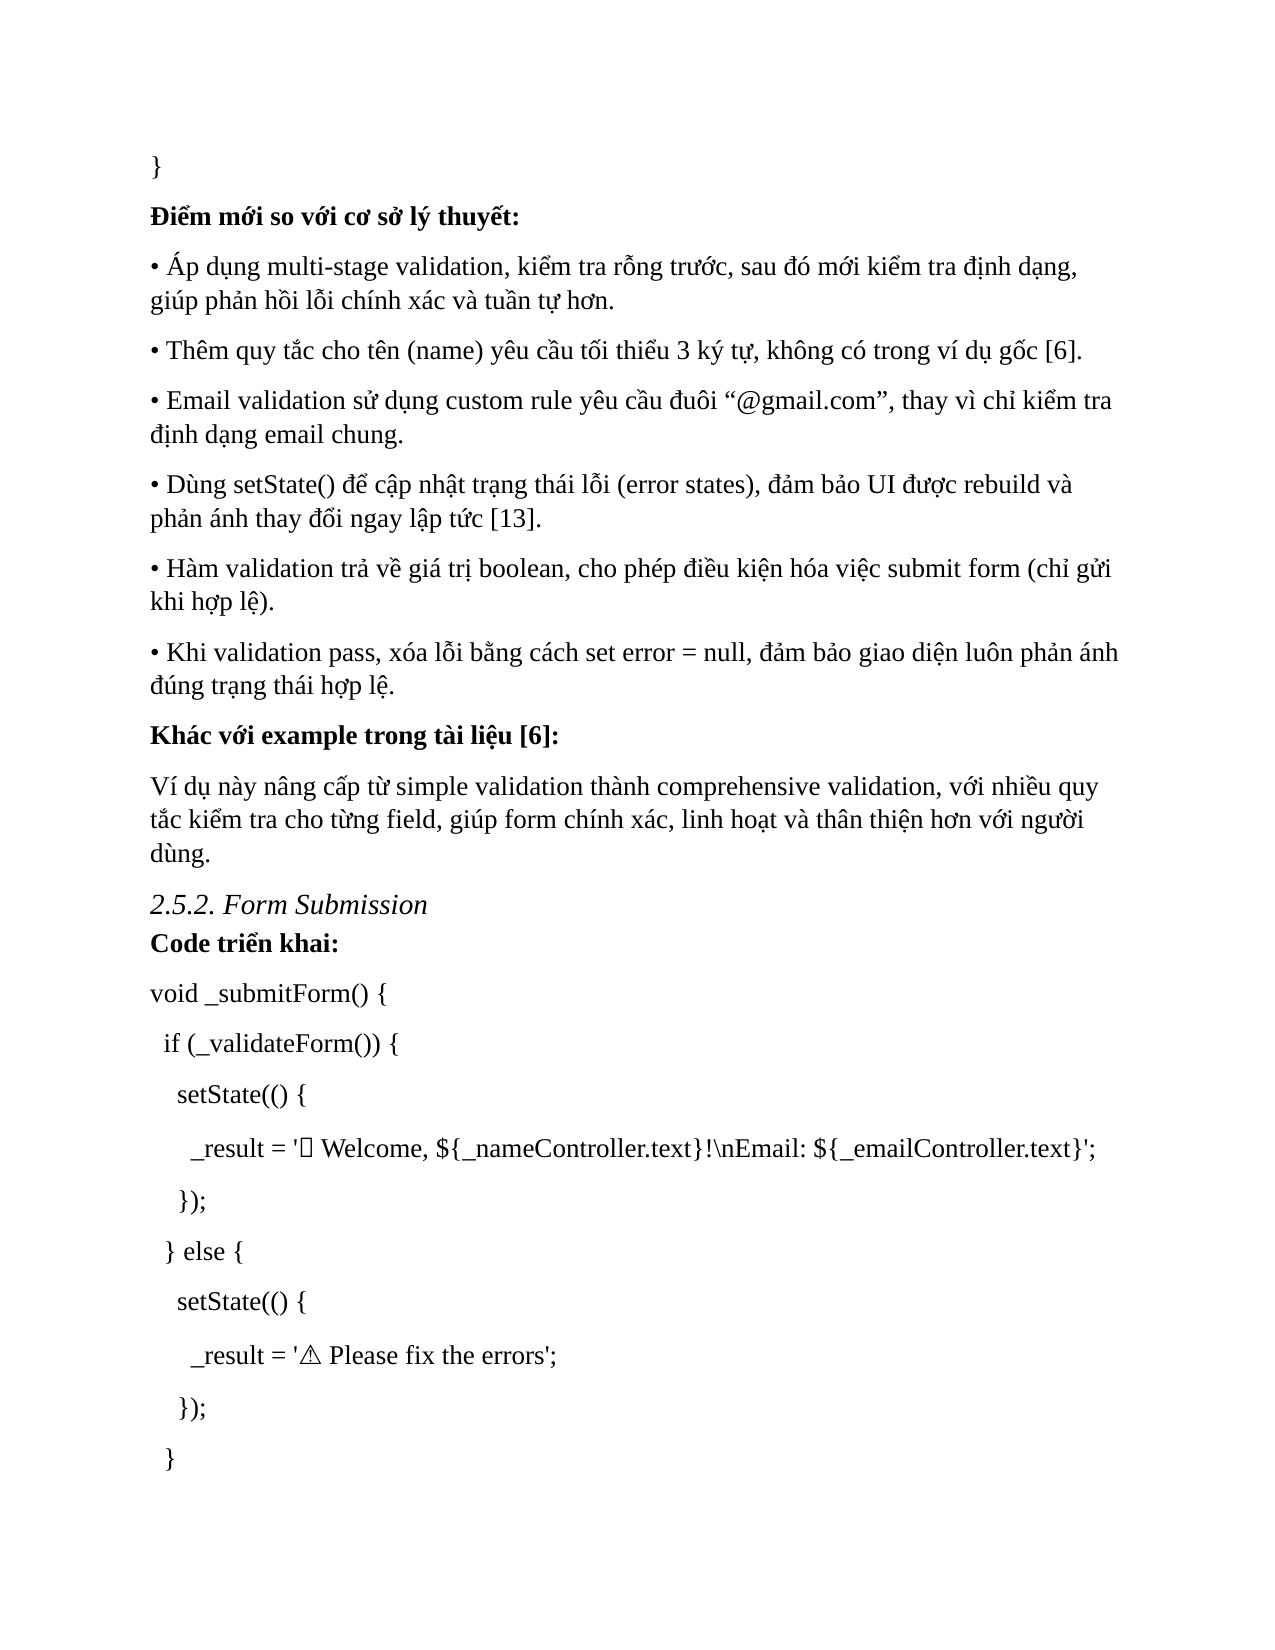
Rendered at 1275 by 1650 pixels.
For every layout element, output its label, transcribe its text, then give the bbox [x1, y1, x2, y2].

text • Khi validation pass, xóa lỗi bằng cách set error = null, đảm bảo giao diện luôn phản ánh đúng trạng thái hợp lệ. [150, 636, 1125, 700]
text } else { [150, 1235, 1125, 1266]
text setState(() { [150, 1285, 1125, 1316]
text } [150, 1442, 1125, 1473]
text • Thêm quy tắc cho tên (name) yêu cầu tối thiểu 3 ký tự, không có trong ví dụ gốc [6]. [150, 334, 1125, 365]
text void _submitForm() { [150, 977, 1125, 1008]
text _result = '✅ Welcome, ${_nameController.text}!\nEmail: ${_emailController.text}'; [150, 1128, 1125, 1165]
text • Email validation sử dụng custom rule yêu cầu đuôi “@gmail.com”, thay vì chỉ kiểm tra định dạng email chung. [150, 384, 1125, 449]
text } [150, 150, 1125, 181]
text • Dùng setState() để cập nhật trạng thái lỗi (error states), đảm bảo UI được rebuild và phản ánh thay đổi ngay lập tức [13]. [150, 468, 1125, 533]
text Ví dụ này nâng cấp từ simple validation thành comprehensive validation, với nhiều quy tắc kiểm tra cho từng field, giúp form chính xác, linh hoạt và thân thiện hơn với người dùng. [150, 769, 1125, 868]
subtitle 2.5.2. Form Submission [150, 887, 1125, 920]
text }); [150, 1184, 1125, 1216]
text _result = '⚠️ Please fix the errors'; [150, 1335, 1125, 1372]
text Điểm mới so với cơ sở lý thuyết: [150, 200, 1125, 231]
text Khác với example trong tài liệu [6]: [150, 719, 1125, 751]
text setState(() { [150, 1078, 1125, 1109]
text if (_validateForm()) { [150, 1028, 1125, 1059]
text Code triển khai: [150, 927, 1125, 958]
text • Hàm validation trả về giá trị boolean, cho phép điều kiện hóa việc submit form (chỉ gửi khi hợp lệ). [150, 552, 1125, 617]
text }); [150, 1392, 1125, 1423]
text • Áp dụng multi-stage validation, kiểm tra rỗng trước, sau đó mới kiểm tra định dạng, giúp phản hồi lỗi chính xác và tuần tự hơn. [150, 250, 1125, 315]
